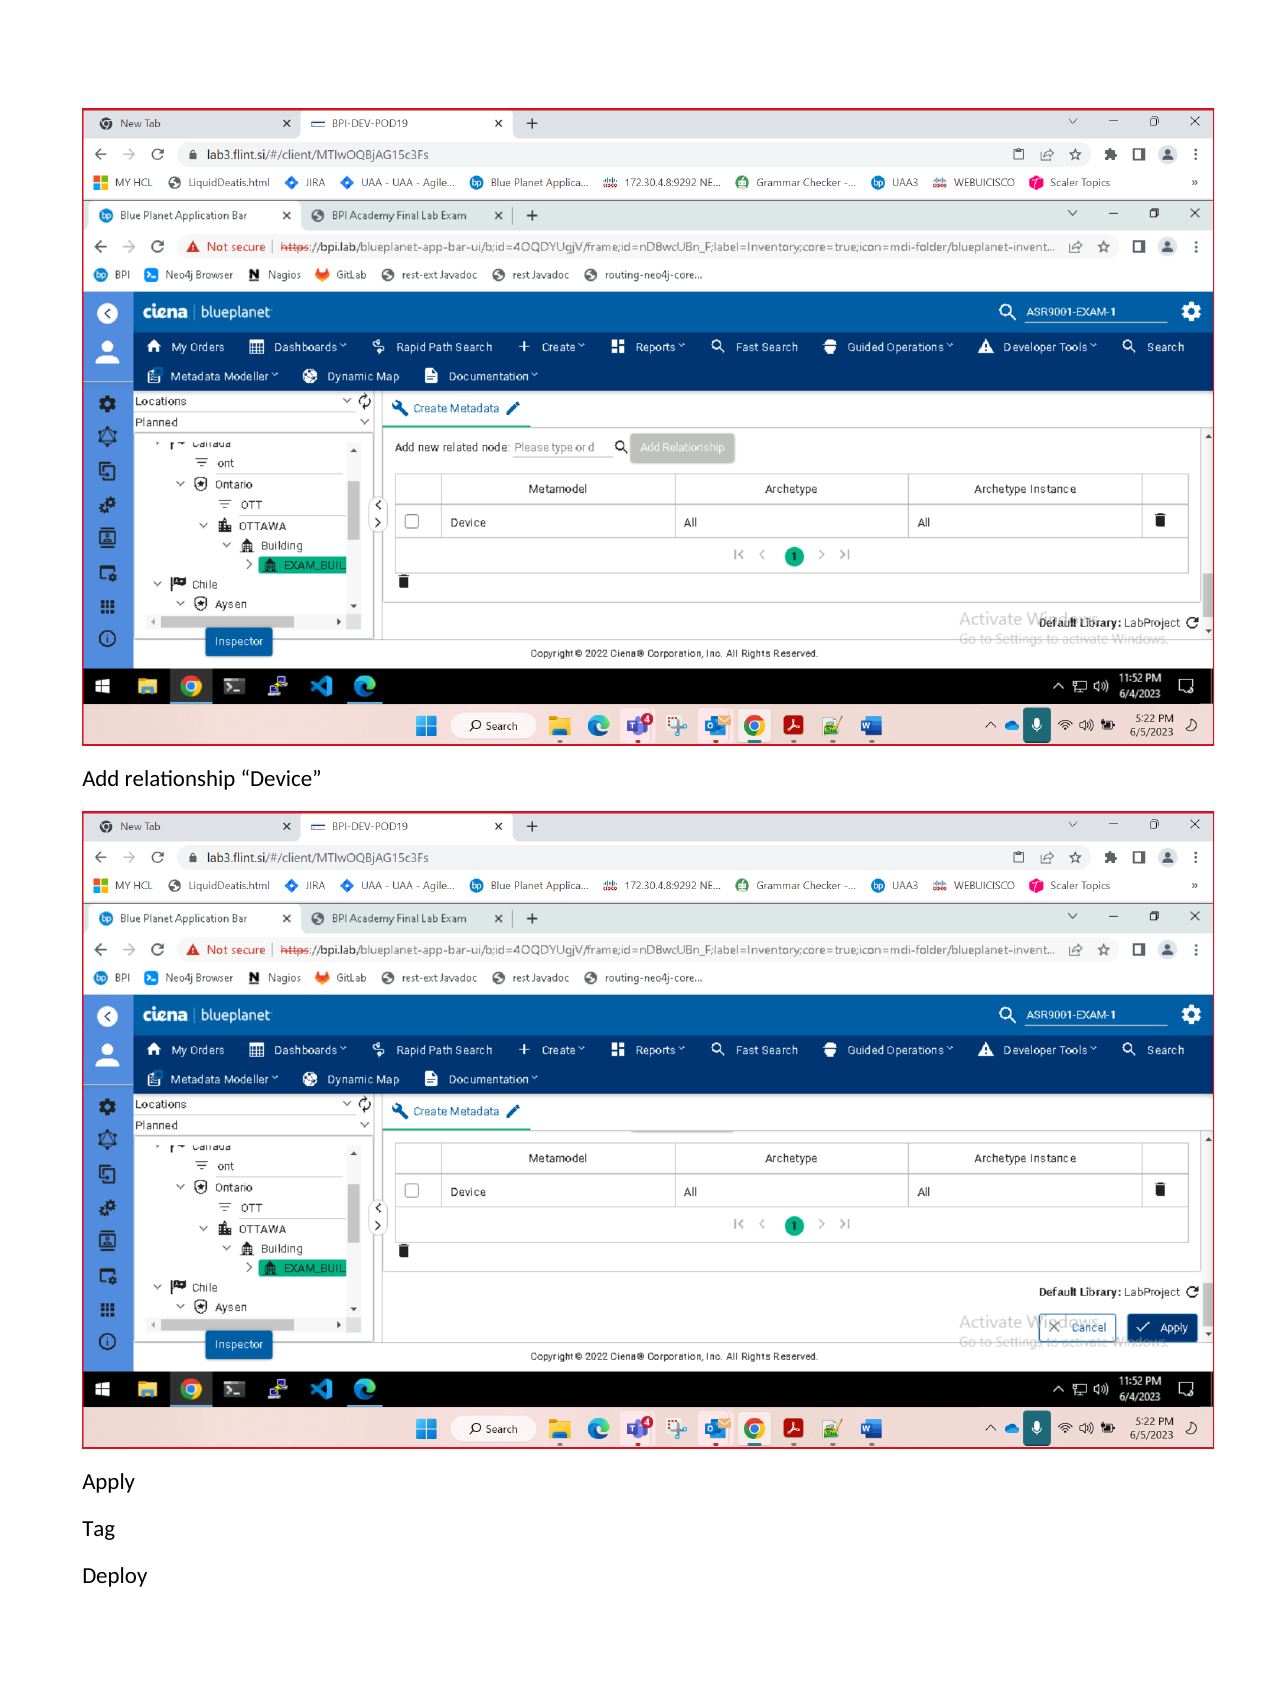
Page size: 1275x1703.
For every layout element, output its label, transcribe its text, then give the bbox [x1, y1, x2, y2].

text Deploy [82, 1561, 1214, 1589]
picture [82, 108, 1215, 746]
text Add relationship “Device” [82, 764, 1214, 793]
text Tag [82, 1514, 1214, 1542]
text Apply [82, 1467, 1214, 1495]
picture [82, 811, 1215, 1449]
